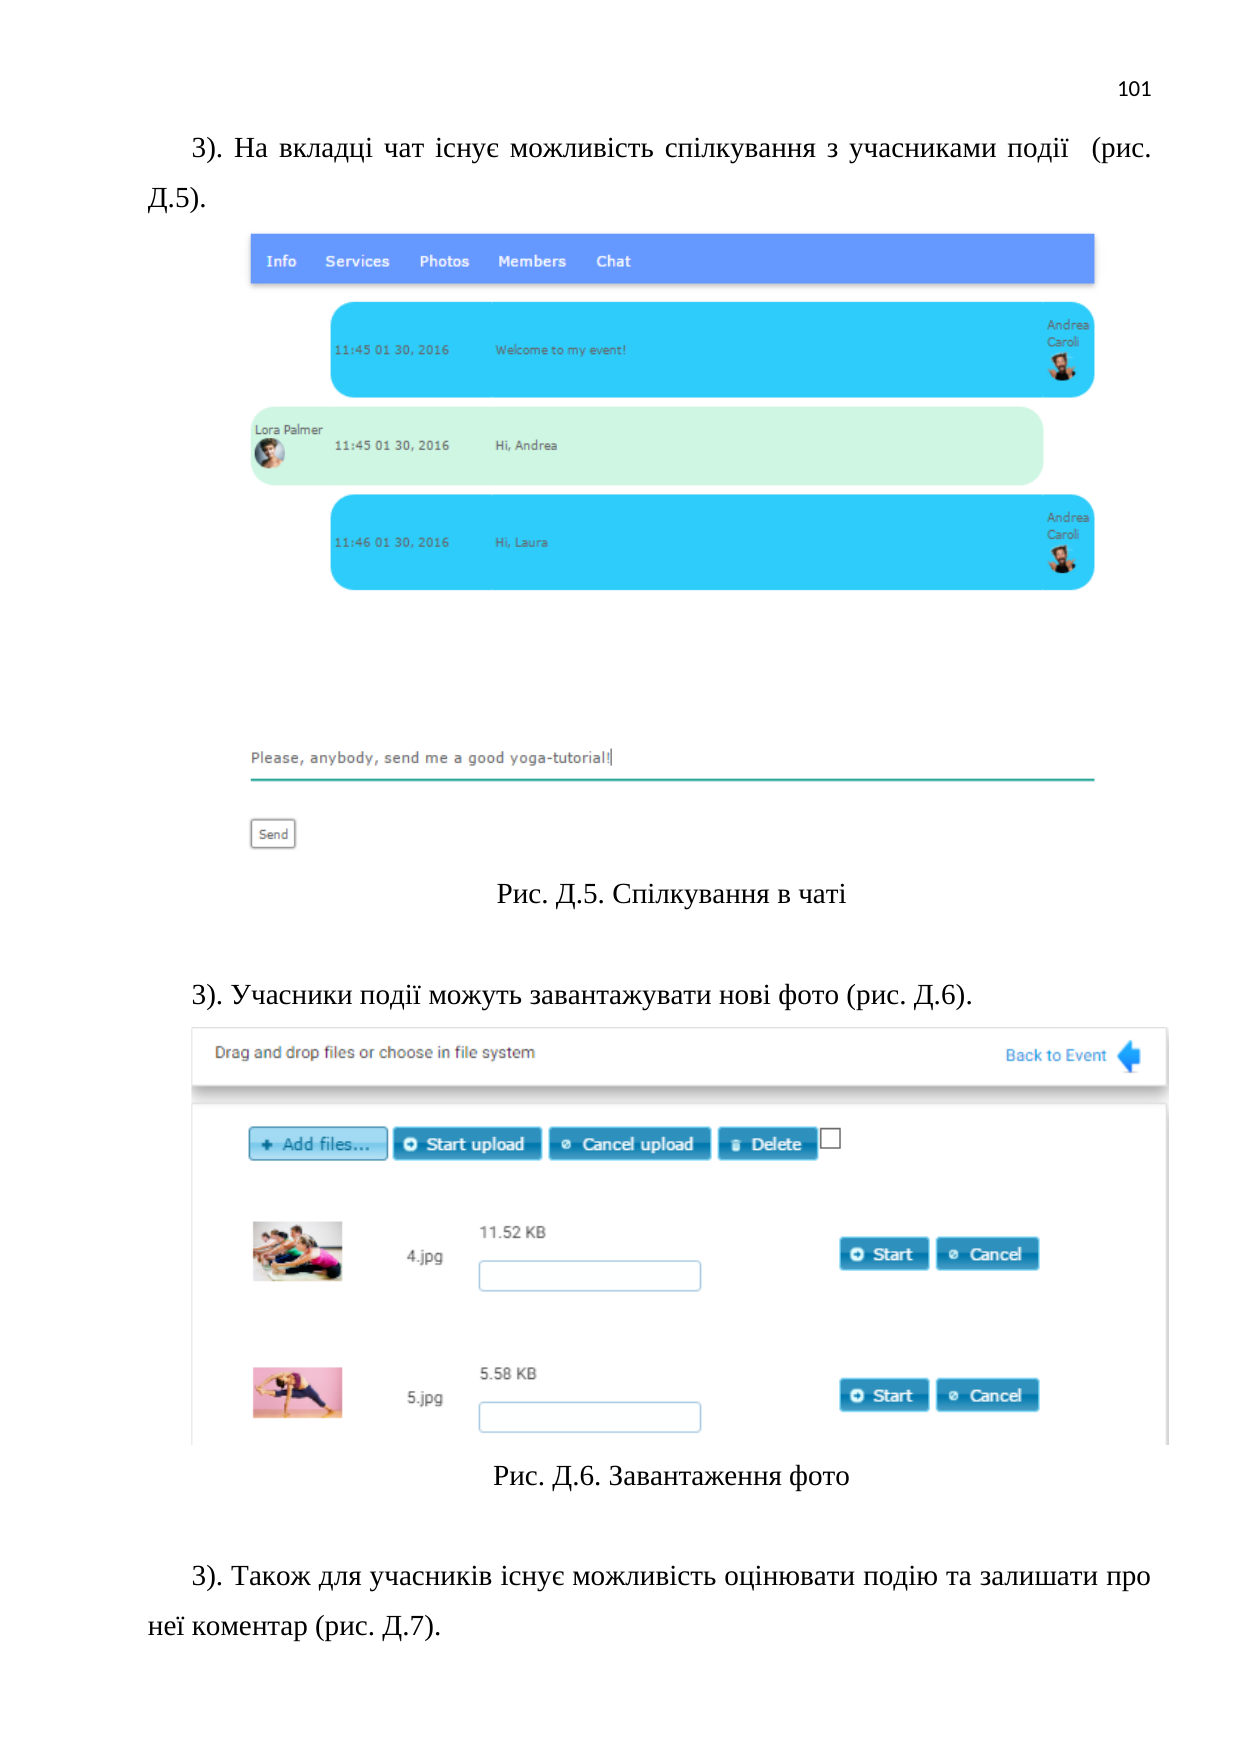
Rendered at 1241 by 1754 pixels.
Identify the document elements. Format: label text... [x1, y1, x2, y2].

text 3). Учасники події можуть завантажувати нові фото (рис. Д.6). [148, 977, 1152, 1011]
text Рис. Д.5. Спілкування в чаті [148, 876, 1152, 910]
picture [191, 1027, 1169, 1445]
text Рис. Д.6. Завантаження фото [148, 1458, 1152, 1491]
picture [234, 230, 1109, 864]
text 3). Також для учасників існує можливість оцінювати подію та залишати про неї коментар (рис. Д.7). [148, 1558, 1152, 1642]
text 3). На вкладці чат існує можливість спілкування з учасниками події (рис. Д.5). [148, 130, 1152, 214]
